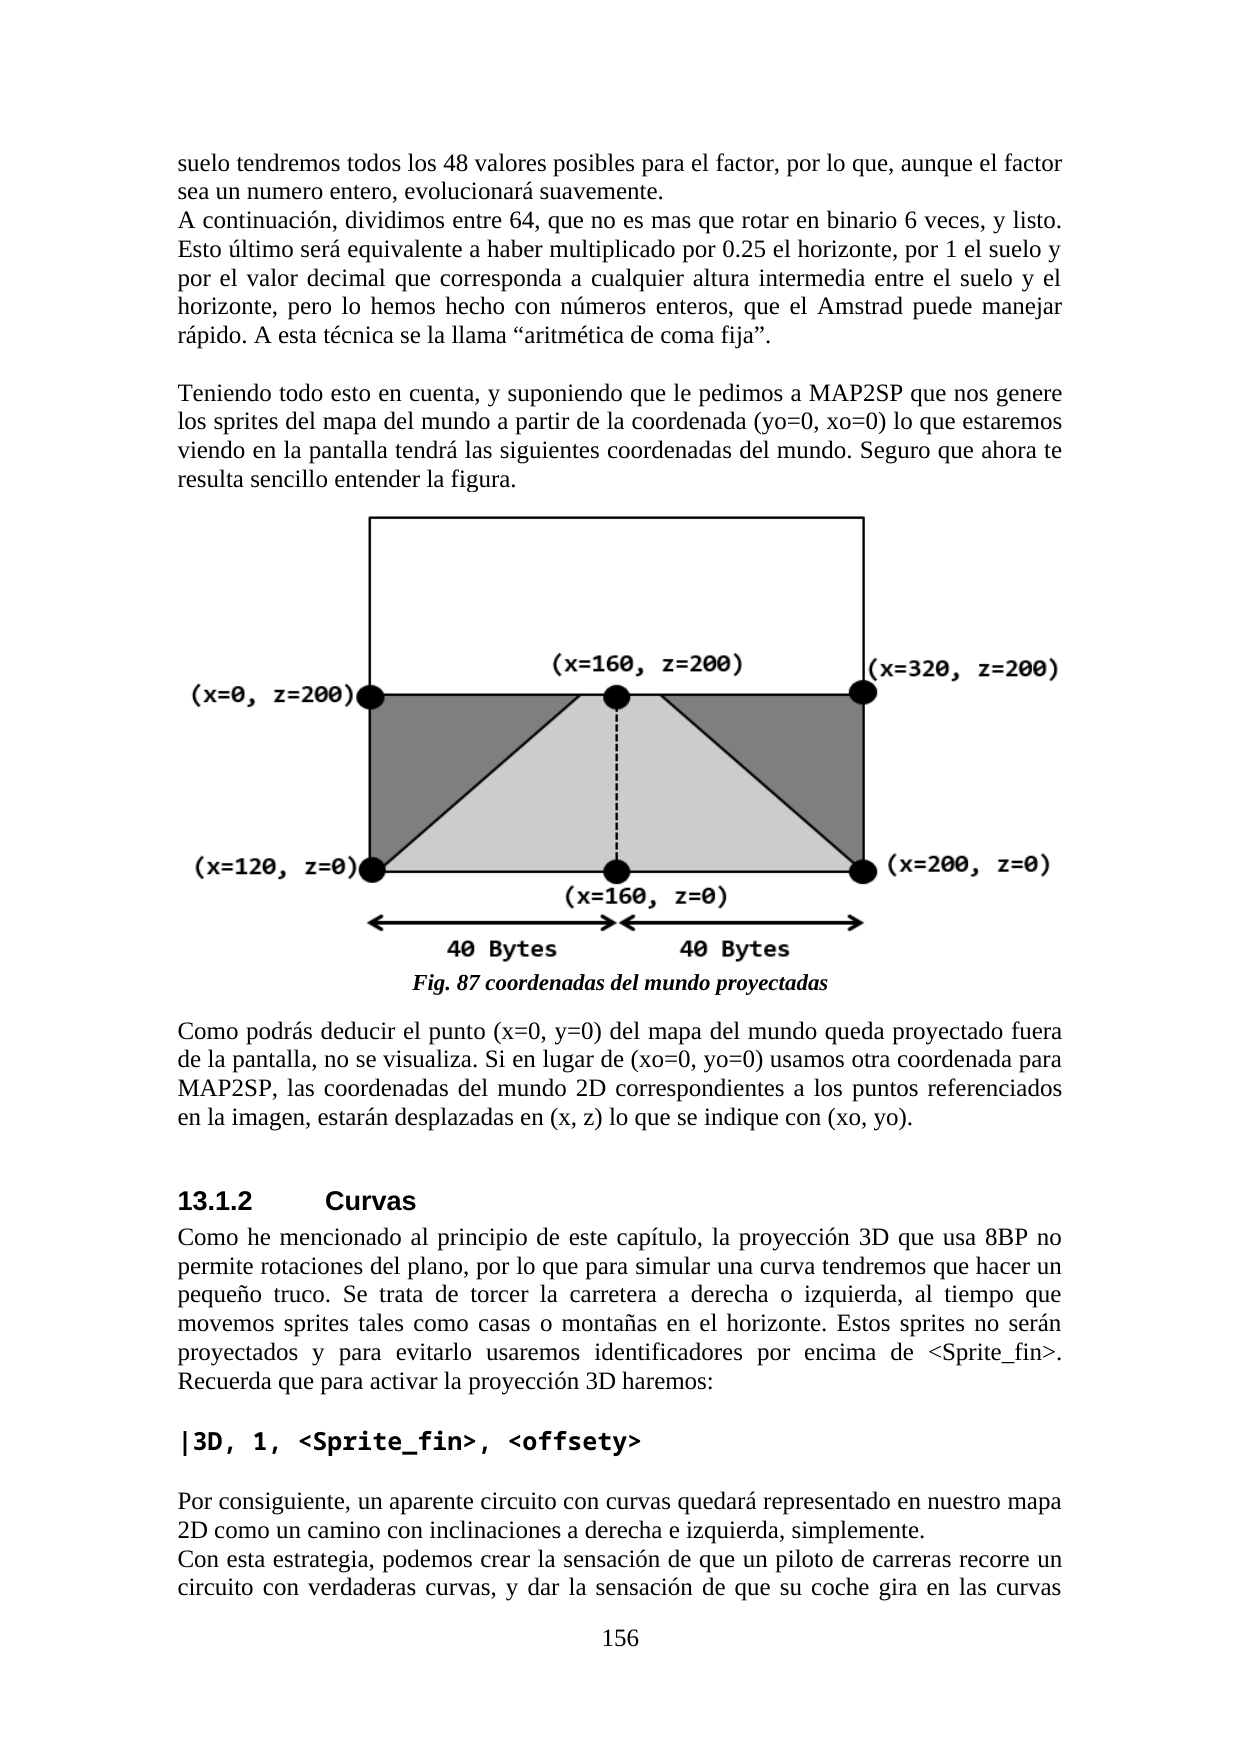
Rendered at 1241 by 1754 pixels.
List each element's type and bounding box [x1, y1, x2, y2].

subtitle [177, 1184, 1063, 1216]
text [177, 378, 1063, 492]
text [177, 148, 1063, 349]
picture [177, 492, 1063, 969]
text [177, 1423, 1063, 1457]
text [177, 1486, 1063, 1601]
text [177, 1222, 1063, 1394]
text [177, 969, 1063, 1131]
